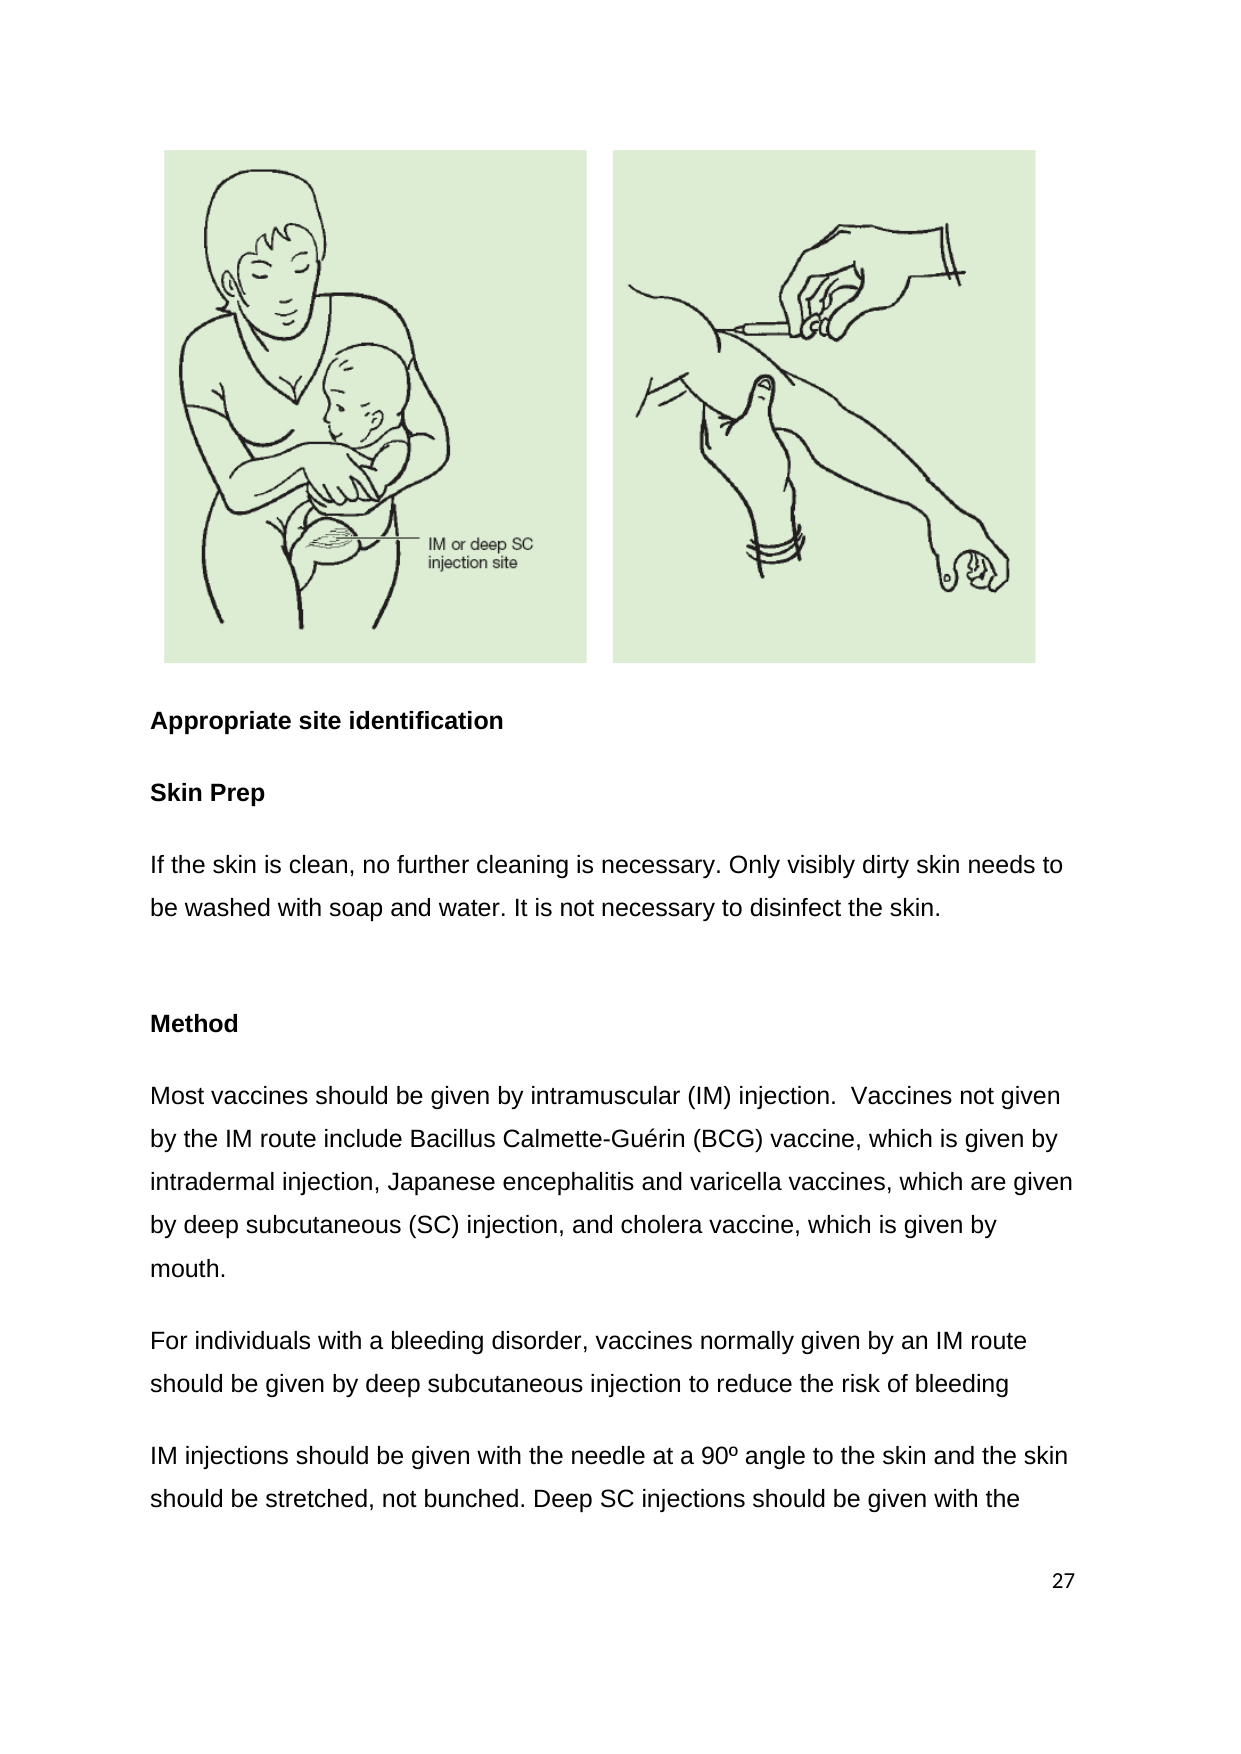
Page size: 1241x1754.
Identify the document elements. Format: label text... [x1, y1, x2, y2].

text Method [150, 1009, 1075, 1037]
text For individuals with a bleeding disorder, vaccines normally given by an IM route should be given by deep subcutaneous injection to reduce the risk of bleeding [150, 1326, 1075, 1398]
text Most vaccines should be given by intramuscular (IM) injection. Vaccines not given by the IM route include Bacillus Calmette-Guérin (BCG) vaccine, which is given by intradermal injection, Japanese encephalitis and varicella vaccines, which are given by deep subcutaneous (SC) injection, and cholera vaccine, which is given by mouth. [150, 1081, 1075, 1282]
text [150, 1441, 1075, 1513]
text Skin Prep [150, 778, 1075, 807]
text If the skin is clean, no further cleaning is necessary. Only visibly dirty skin needs to be washed with soap and water. It is not necessary to disinfect the skin. Injection technique [150, 850, 1075, 965]
text Appropriate site identification [150, 706, 1075, 734]
